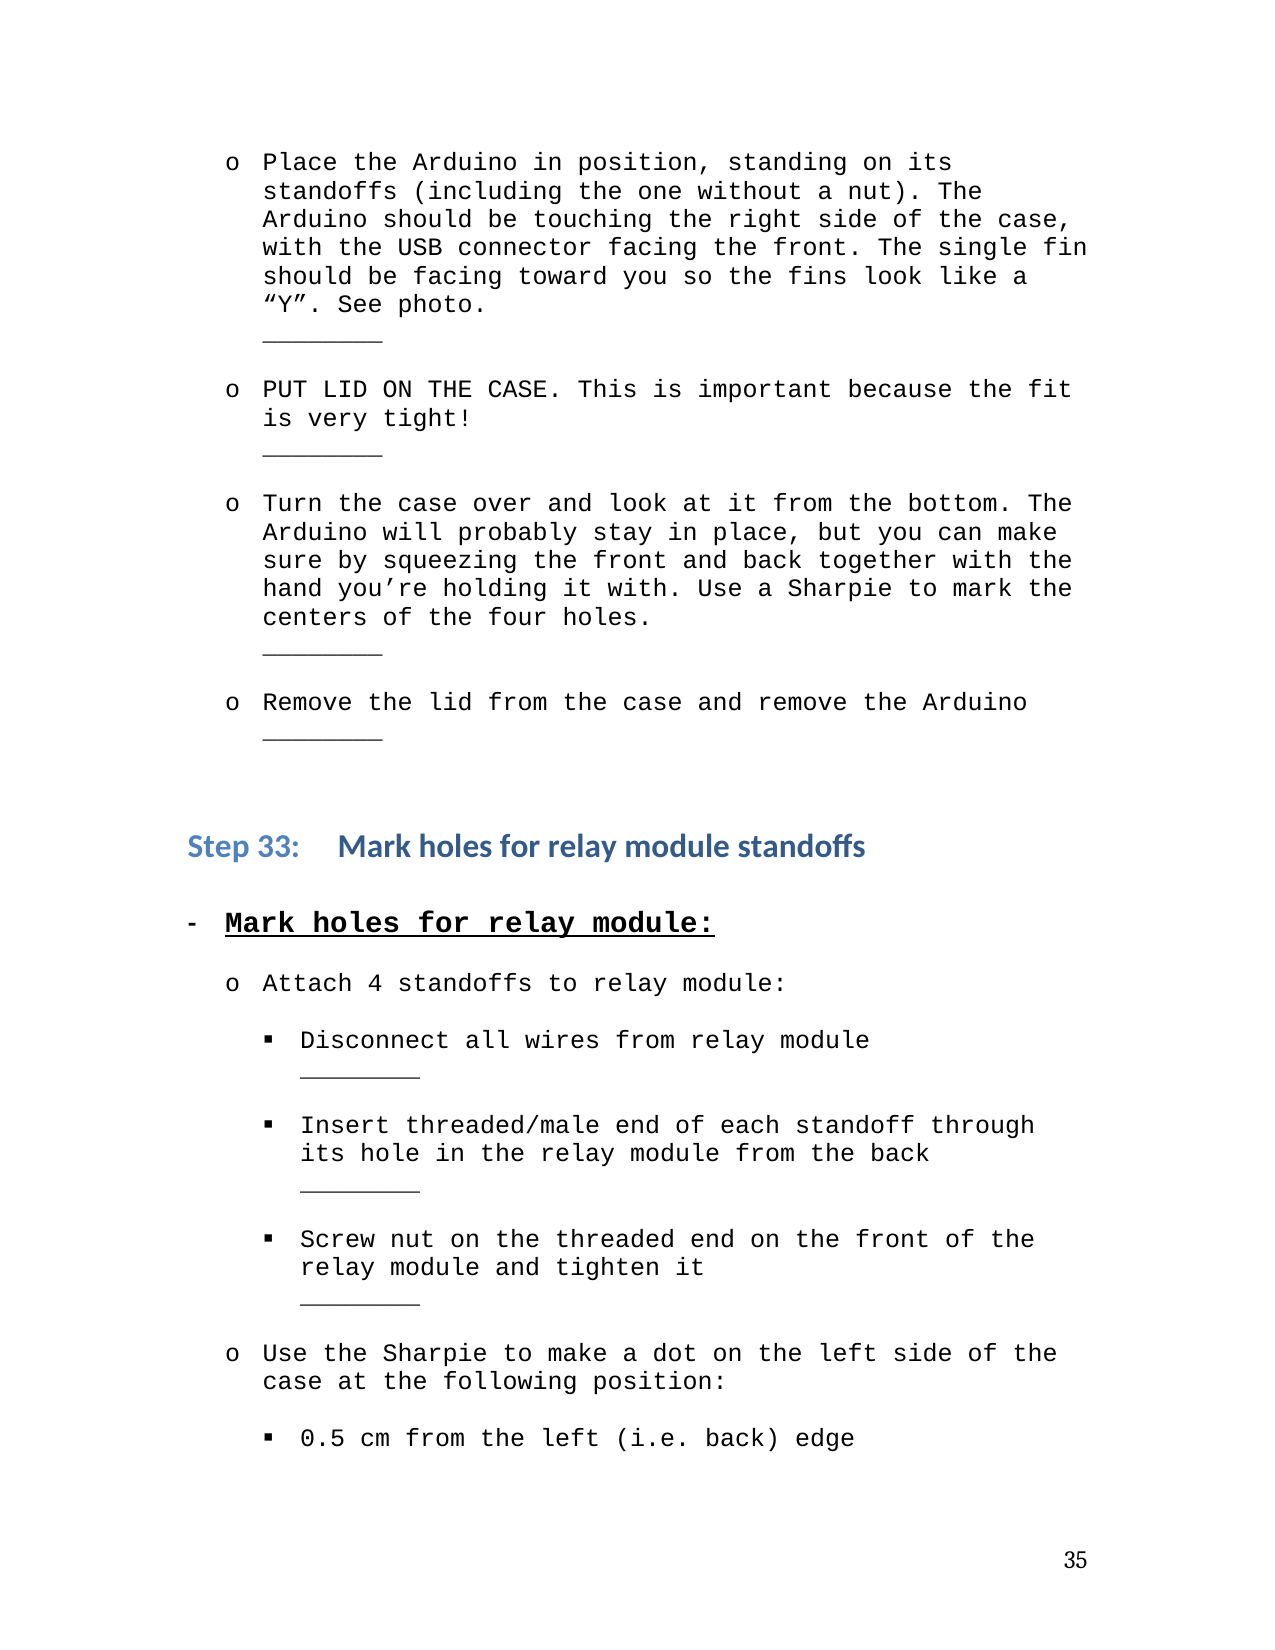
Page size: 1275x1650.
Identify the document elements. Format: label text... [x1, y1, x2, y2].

subtitle Mark holes for relay module standoffs [187, 1080, 1087, 1162]
list Attach 4 standoffs to relay module: [225, 1226, 1087, 1283]
list Remove the lid from the case and remove the Arduino ________ [225, 945, 1087, 1030]
list Turn the case over and look at it from the bottom. The Arduino will probably stay in place, but you can make sure by squeezing the front and back together with the hand you’re holding it with. Use a Sharpie to mark the centers of the four holes. ________ [225, 746, 1087, 945]
list Place the Arduino in position, standing on its standoffs (including the one without a nut). The Arduino should be touching the right side of the case, with the USB connector facing the front. The single fin should be facing toward you so the fins look like a “Y”. See photo. ________ [225, 405, 1087, 632]
list PUT LID ON THE CASE. This is important because the fit is very tight! ________ [225, 632, 1087, 746]
list Mark holes for relay module: [187, 1162, 1087, 1226]
list Screw nuts onto the threaded ends of the standoffs on the front of the Arduino – hold the nut with your finger and turn the standoff to tighten it. Use pliers to tighten more. NOTE: The hole nearest the Arduino reset button doesn’t have room for a nut ________ [262, 150, 1087, 405]
list Insert threaded/male end of each standoff through its hole in the relay module from the back ________ [262, 1368, 1087, 1482]
list Disconnect all wires from relay module ________ [262, 1283, 1087, 1368]
